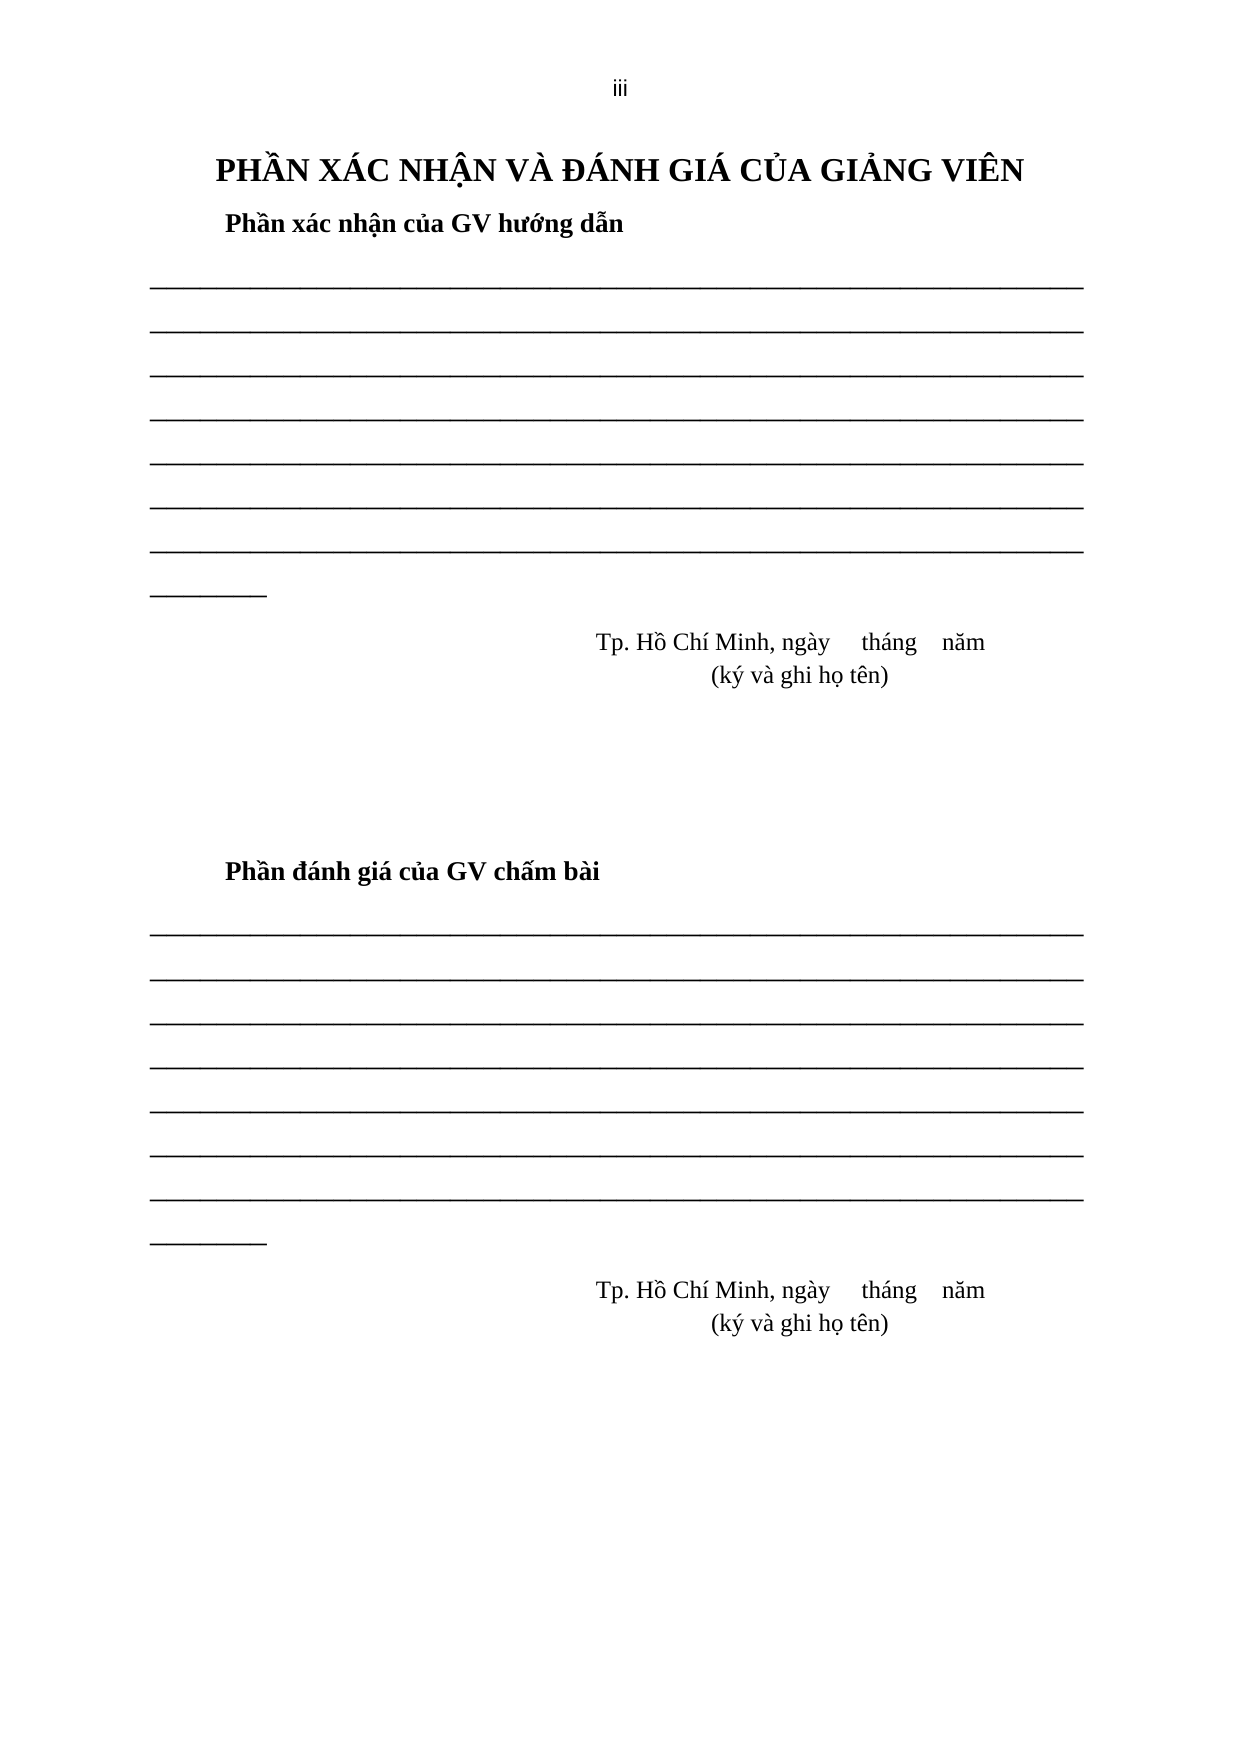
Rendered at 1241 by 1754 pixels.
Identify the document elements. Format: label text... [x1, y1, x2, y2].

text (ký và ghi họ tên) [150, 661, 1090, 689]
text Tp. Hồ Chí Minh, ngày tháng năm [150, 1275, 1090, 1304]
text _______________________________________________________________________________________________________________________________________________________________________________________________________________________________________________________________________________________________________________________________________________________________________________________________________________ [150, 254, 1090, 601]
text Phần đánh giá của GV chấm bài [150, 855, 1090, 886]
text (ký và ghi họ tên) [150, 1308, 1090, 1337]
text Phần xác nhận của GV hướng dẫn [150, 207, 1090, 239]
text _______________________________________________________________________________________________________________________________________________________________________________________________________________________________________________________________________________________________________________________________________________________________________________________________________________ [150, 902, 1090, 1248]
text PHẦN XÁC NHẬN VÀ ĐÁNH GIÁ CỦA GIẢNG VIÊN [150, 150, 1090, 188]
text Tp. Hồ Chí Minh, ngày tháng năm [150, 627, 1090, 656]
